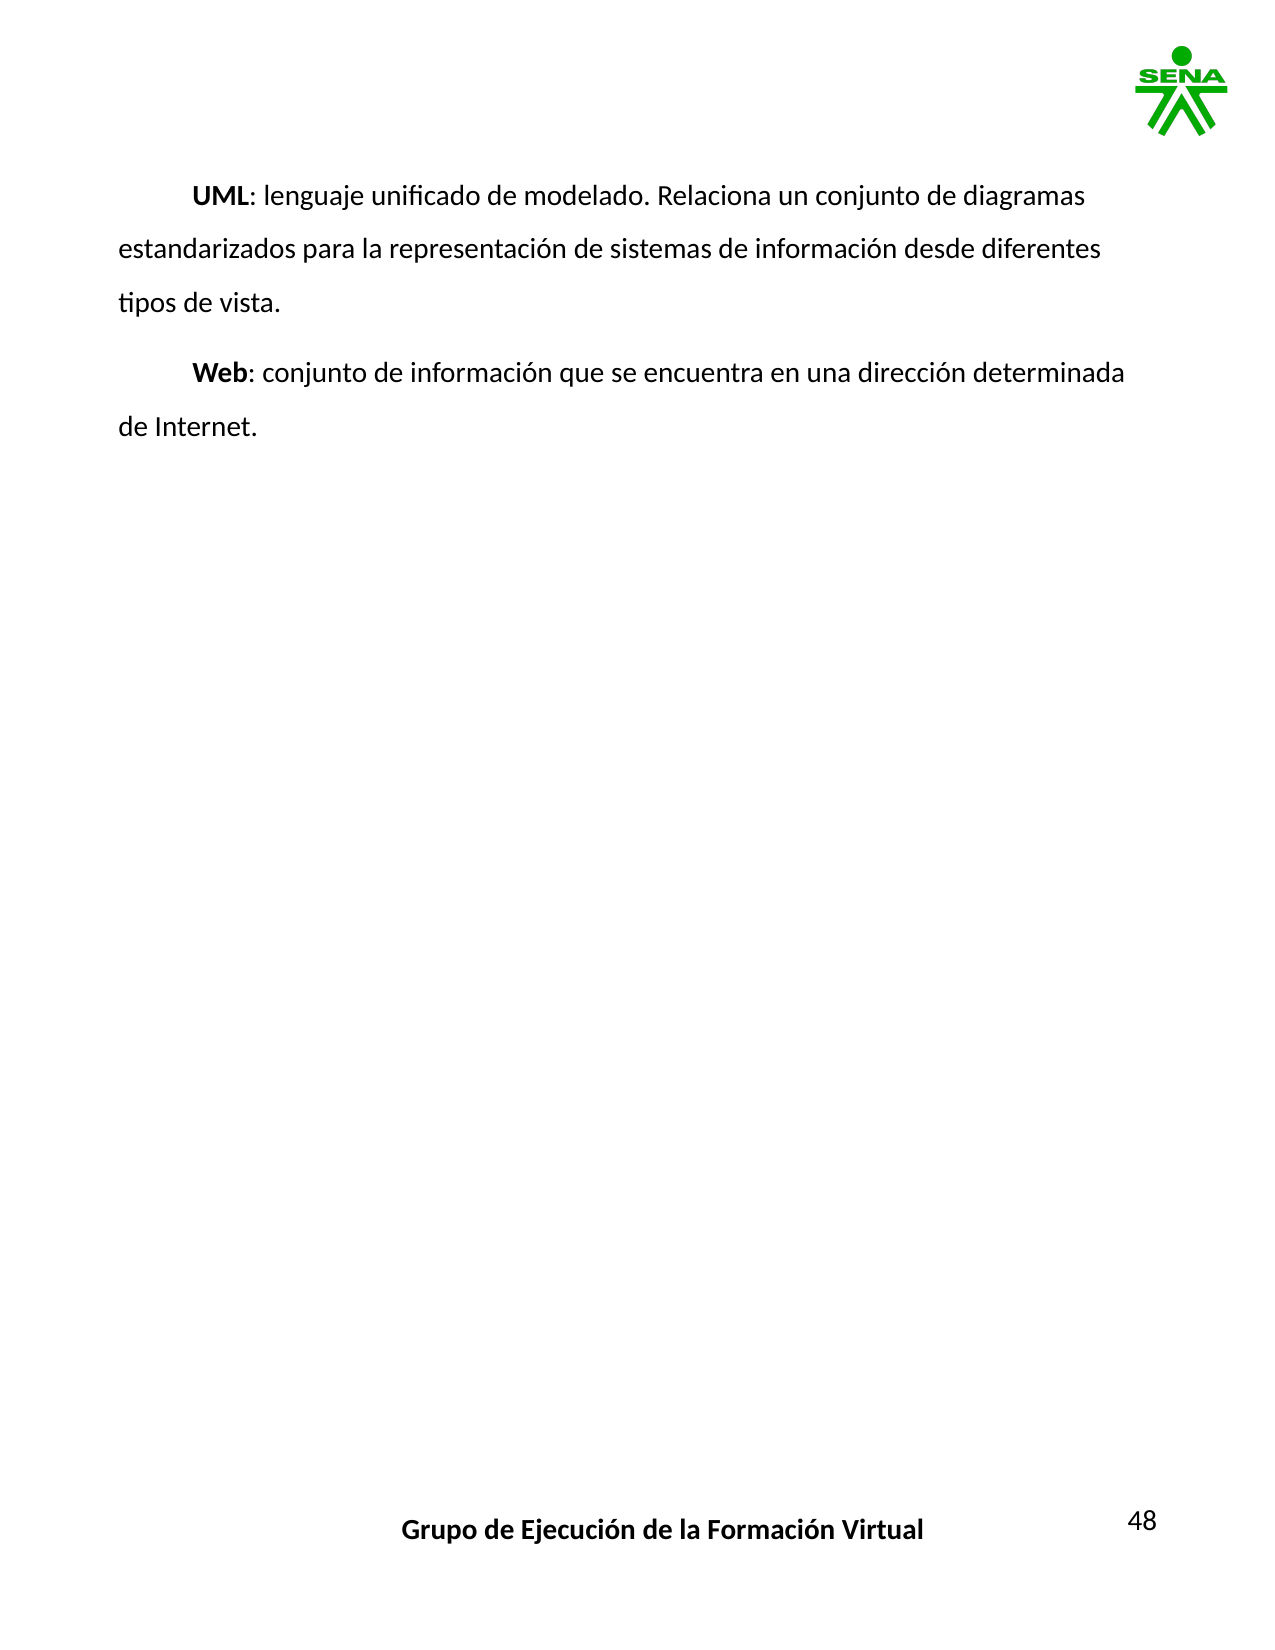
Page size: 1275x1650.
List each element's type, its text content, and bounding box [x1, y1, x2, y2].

text UML: lenguaje unificado de modelado. Relaciona un conjunto de diagramas estandarizados para la representación de sistemas de información desde diferentes tipos de vista. [118, 177, 1157, 320]
picture [1135, 46, 1228, 136]
text Web: conjunto de información que se encuentra en una dirección determinada de Internet. [118, 354, 1157, 443]
